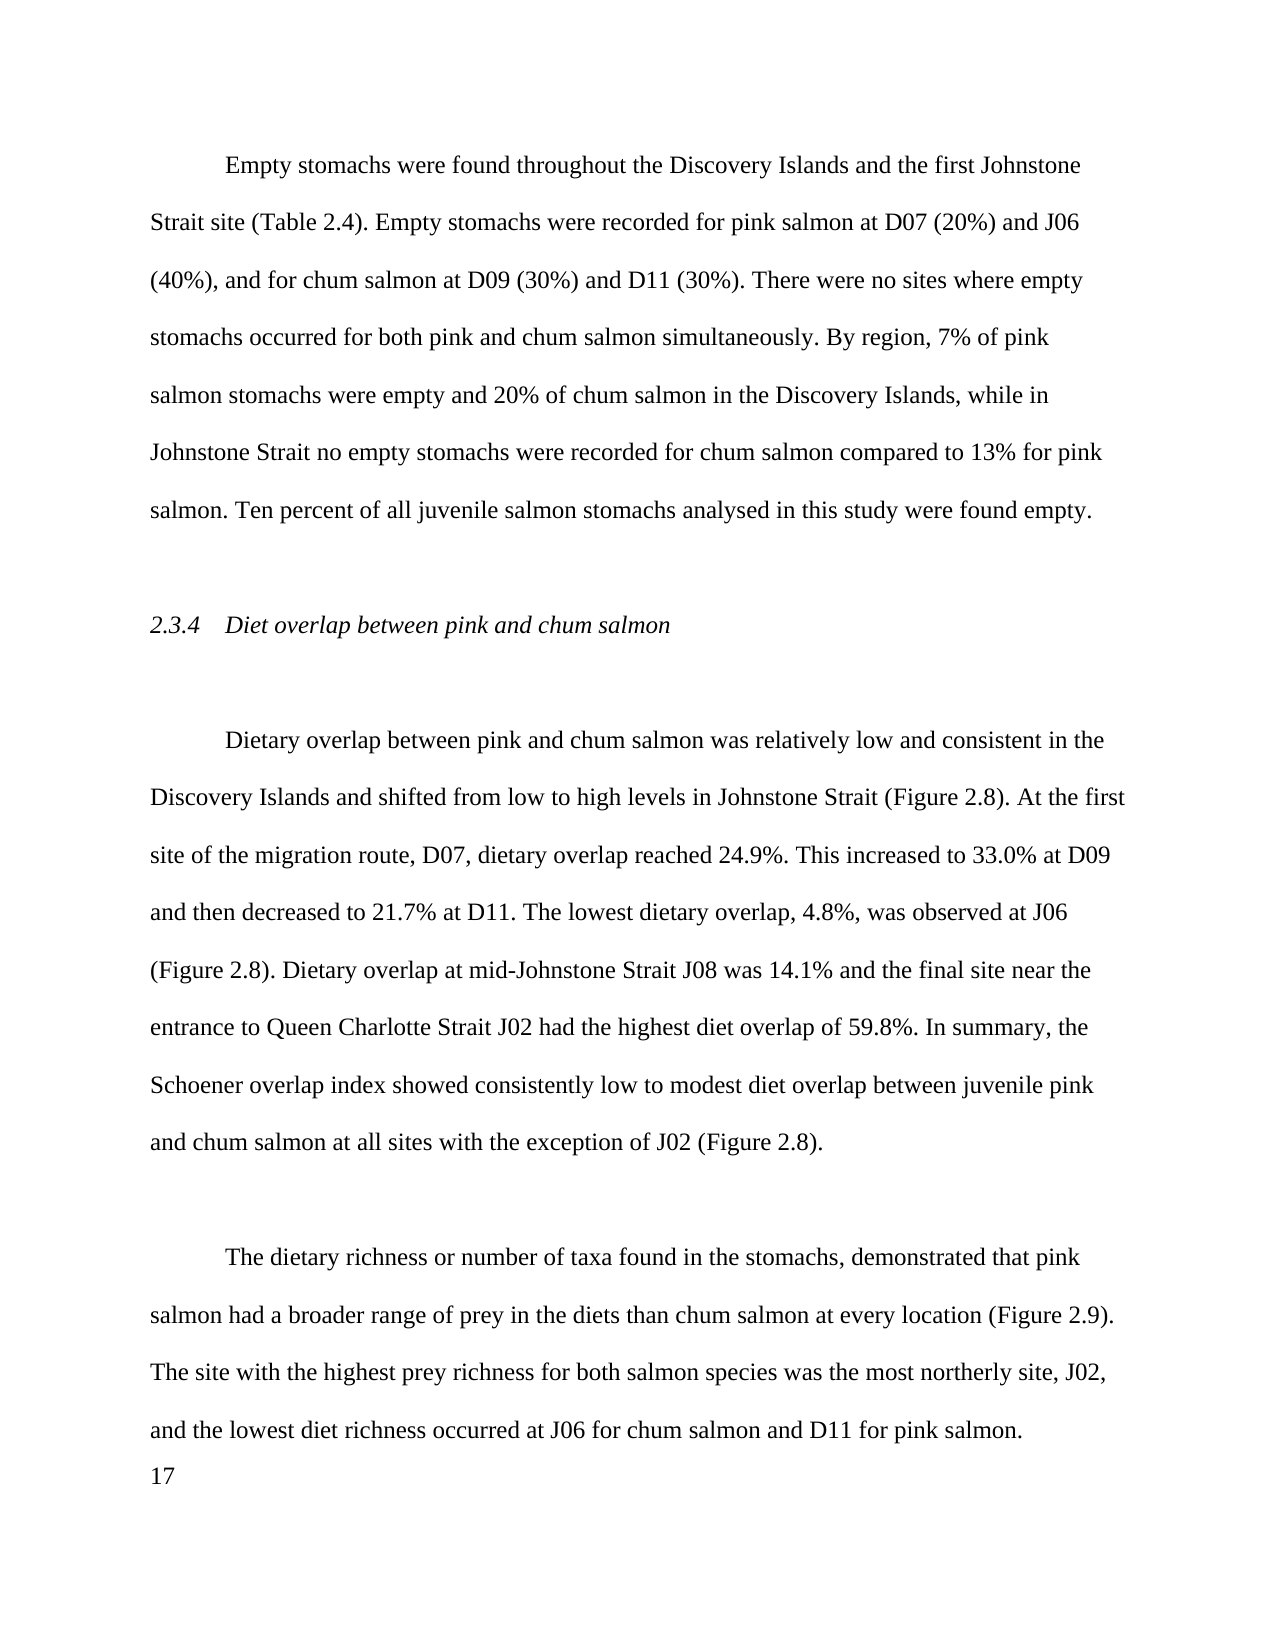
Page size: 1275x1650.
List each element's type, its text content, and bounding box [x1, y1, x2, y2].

text Empty stomachs were found throughout the Discovery Islands and the first Johnstone Strait site (Table 2.4). Empty stomachs were recorded for pink salmon at D07 (20%) and J06 (40%), and for chum salmon at D09 (30%) and D11 (30%). There were no sites where empty stomachs occurred for both pink and chum salmon simultaneously. By region, 7% of pink salmon stomachs were empty and 20% of chum salmon in the Discovery Islands, while in Johnstone Strait no empty stomachs were recorded for chum salmon compared to 13% for pink salmon. Ten percent of all juvenile salmon stomachs analysed in this study were found empty. [150, 150, 1125, 524]
subtitle Diet overlap between pink and chum salmon [150, 610, 1125, 639]
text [150, 1242, 1125, 1444]
text Dietary overlap between pink and chum salmon was relatively low and consistent in the Discovery Islands and shifted from low to high levels in Johnstone Strait (Figure 2.8). At the first site of the migration route, D07, dietary overlap reached 24.9%. This increased to 33.0% at D09 and then decreased to 21.7% at D11. The lowest dietary overlap, 4.8%, was observed at J06 (Figure 2.8). Dietary overlap at mid-Johnstone Strait J08 was 14.1% and the final site near the entrance to Queen Charlotte Strait J02 had the highest diet overlap of 59.8%. In summary, the Schoener overlap index showed consistently low to modest diet overlap between juvenile pink and chum salmon at all sites with the exception of J02 (Figure 2.8). [150, 725, 1125, 1156]
